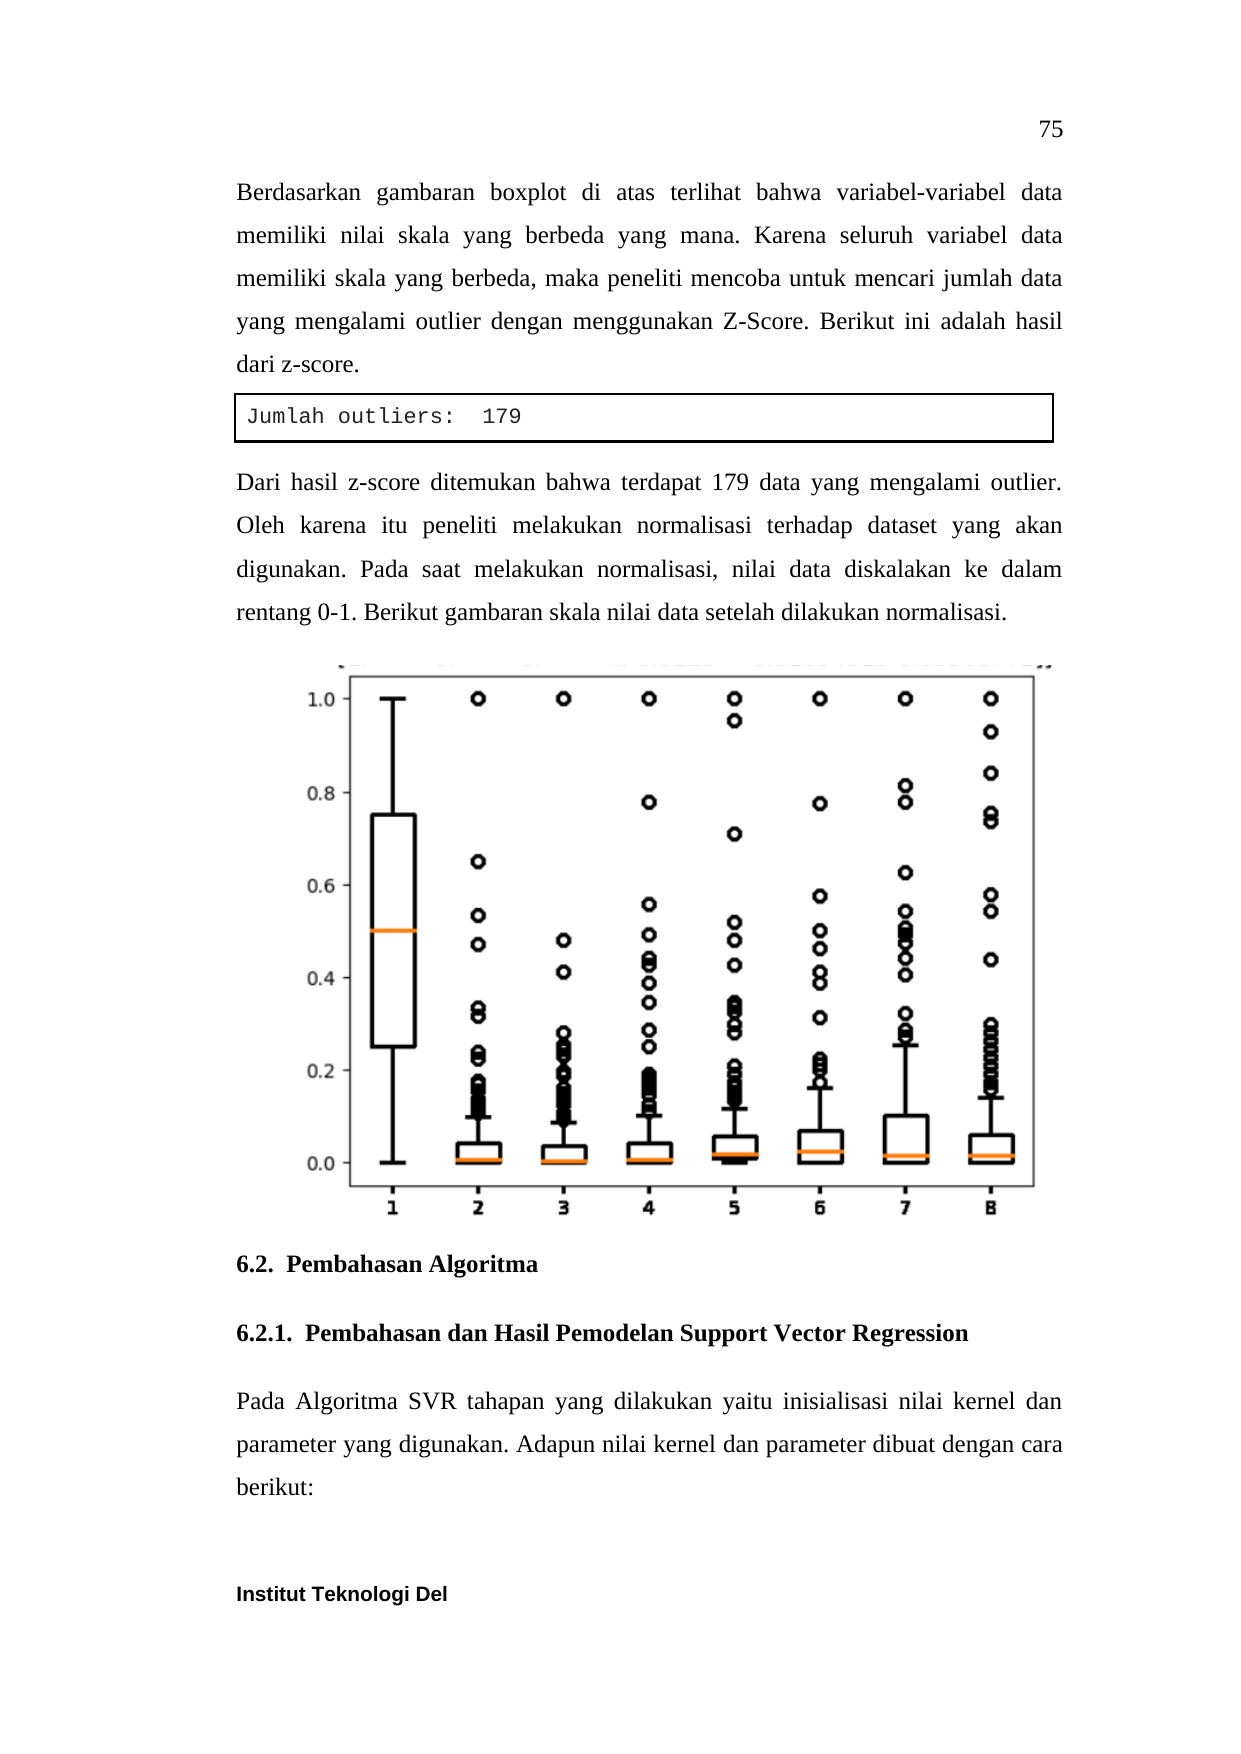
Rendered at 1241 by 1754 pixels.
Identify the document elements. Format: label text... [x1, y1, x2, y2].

text Berdasarkan gambaran boxplot di atas terlihat bahwa variabel-variabel data memiliki nilai skala yang berbeda yang mana. Karena seluruh variabel data memiliki skala yang berbeda, maka peneliti mencoba untuk mencari jumlah data yang mengalami outlier dengan menggunakan Z-Score. Berikut ini adalah hasil dari z-score. [236, 177, 1063, 378]
picture [295, 665, 1053, 1236]
table_header Jumlah outliers: 179 [236, 395, 1052, 440]
subtitle 6.2.1. Pembahasan dan Hasil Pemodelan Support Vector Regression [236, 1318, 1063, 1346]
text Pada Algoritma SVR tahapan yang dilakukan yaitu inisialisasi nilai kernel dan parameter yang digunakan. Adapun nilai kernel dan parameter dibuat dengan cara berikut: [236, 1386, 1063, 1501]
subtitle 6.2. Pembahasan Algoritma [236, 1249, 1063, 1278]
text Dari hasil z-score ditemukan bahwa terdapat 179 data yang mengalami outlier. Oleh karena itu peneliti melakukan normalisasi terhadap dataset yang akan digunakan. Pada saat melakukan normalisasi, nilai data diskalakan ke dalam rentang 0-1. Berikut gambaran skala nilai data setelah dilakukan normalisasi. [236, 467, 1063, 626]
